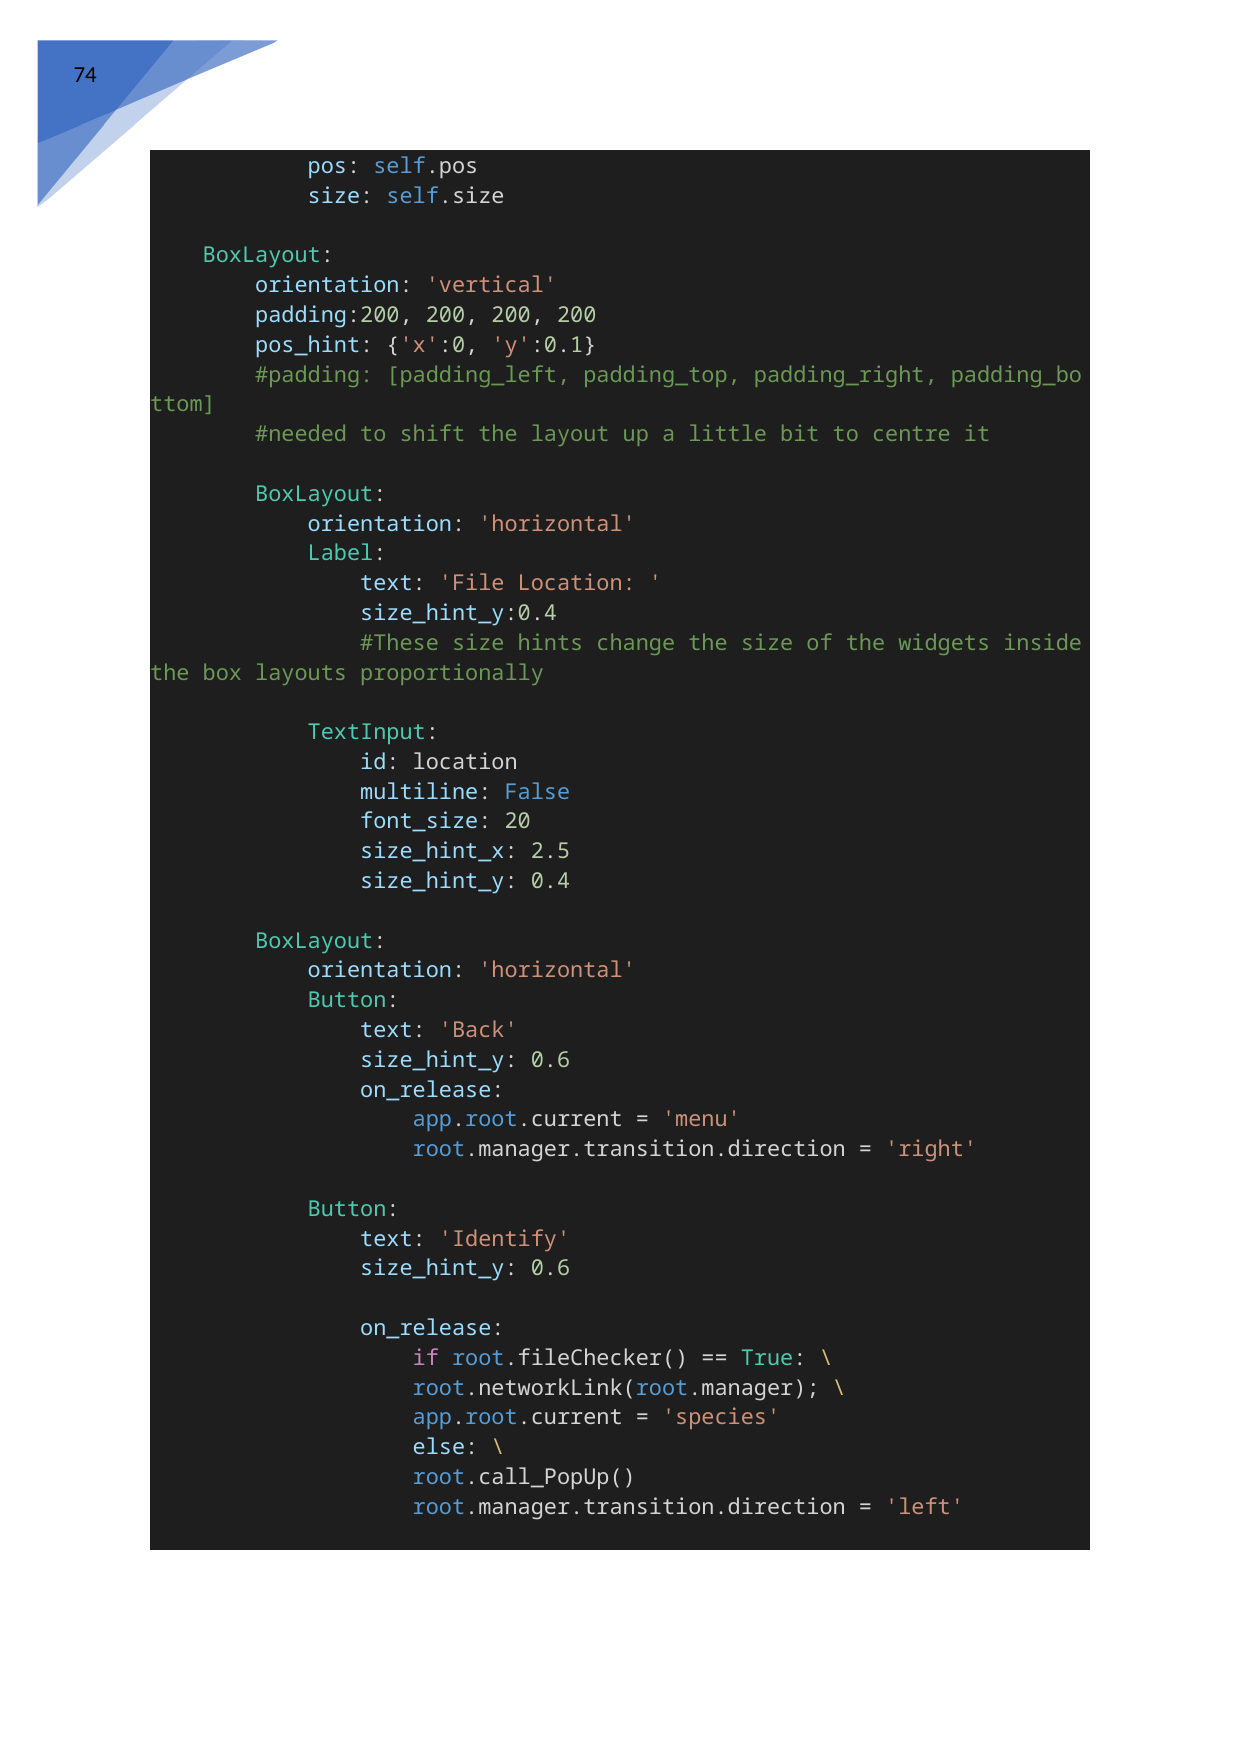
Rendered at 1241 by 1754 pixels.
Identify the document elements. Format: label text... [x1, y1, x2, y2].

text root.manager.transition.direction = 'right' [150, 1133, 1090, 1163]
text size_hint_y: 0.6 [150, 1044, 1090, 1073]
text BoxLayout: [150, 239, 1090, 269]
text app.root.current = 'menu' [150, 1103, 1090, 1133]
text #These size hints change the size of the widgets inside the box layouts proportionally [150, 627, 1090, 686]
text else: \ [150, 1431, 1090, 1461]
text size_hint_x: 2.5 [150, 835, 1090, 865]
text text: 'Identify' [150, 1222, 1090, 1252]
text text: 'File Location: ' [150, 567, 1090, 597]
text size_hint_y:0.4 [150, 597, 1090, 627]
text root.manager.transition.direction = 'left' [150, 1491, 1090, 1520]
text size_hint_y: 0.6 [150, 1252, 1090, 1282]
text TextInput: [150, 716, 1090, 746]
text BoxLayout: [150, 478, 1090, 507]
text orientation: 'horizontal' [150, 507, 1090, 537]
text padding:200, 200, 200, 200 [150, 299, 1090, 329]
text pos: self.pos [150, 150, 1090, 180]
picture [37, 40, 279, 209]
text orientation: 'horizontal' [150, 954, 1090, 984]
text root.call_PopUp() [150, 1461, 1090, 1491]
text Label: [150, 537, 1090, 567]
text size_hint_y: 0.4 [150, 865, 1090, 895]
text root.networkLink(root.manager); \ [150, 1371, 1090, 1401]
text on_release: [150, 1073, 1090, 1103]
text #padding: [padding_left, padding_top, padding_right, padding_bottom] [150, 358, 1090, 418]
text font_size: 20 [150, 805, 1090, 835]
text app.root.current = 'species' [150, 1401, 1090, 1431]
text pos_hint: {'x':0, 'y':0.1} [150, 329, 1090, 358]
text Button: [150, 1193, 1090, 1222]
text if root.fileChecker() == True: \ [150, 1342, 1090, 1371]
text on_release: [150, 1312, 1090, 1342]
text orientation: 'vertical' [150, 269, 1090, 299]
text Button: [150, 984, 1090, 1014]
text id: location [150, 746, 1090, 776]
text BoxLayout: [150, 924, 1090, 954]
text #needed to shift the layout up a little bit to centre it [150, 418, 1090, 448]
text multiline: False [150, 776, 1090, 805]
text size: self.size [150, 180, 1090, 209]
text text: 'Back' [150, 1014, 1090, 1044]
